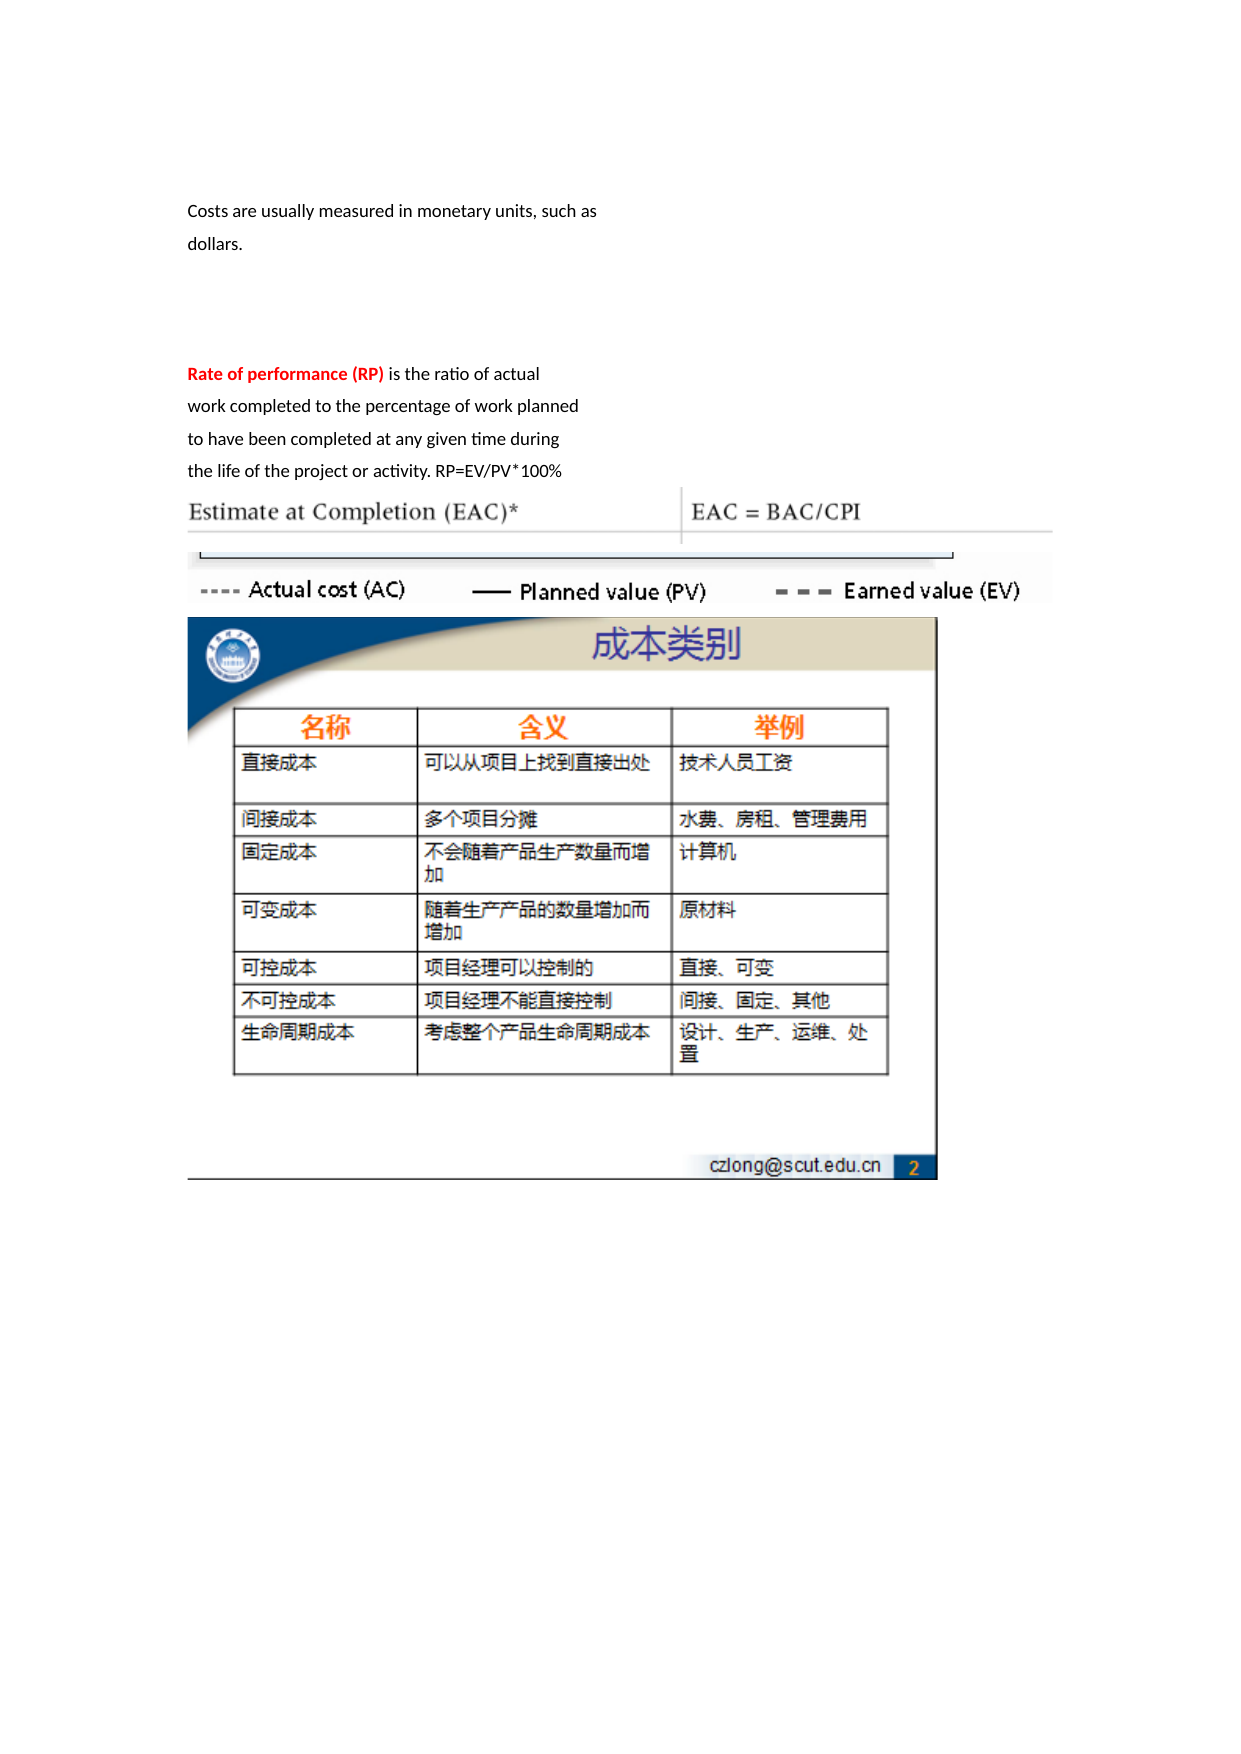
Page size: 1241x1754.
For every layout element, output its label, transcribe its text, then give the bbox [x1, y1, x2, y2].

text work completed to the percentage of work planned [187, 389, 1053, 422]
picture [187, 617, 938, 1180]
text to have been completed at any given time during [187, 422, 1053, 454]
text dollars. [187, 227, 1053, 259]
text Costs are usually measured in monetary units, such as [187, 194, 1053, 227]
text Rate of performance (RP) is the ratio of actual [187, 357, 1053, 389]
text the life of the project or activity. RP=EV/PV*100% [187, 454, 1053, 487]
